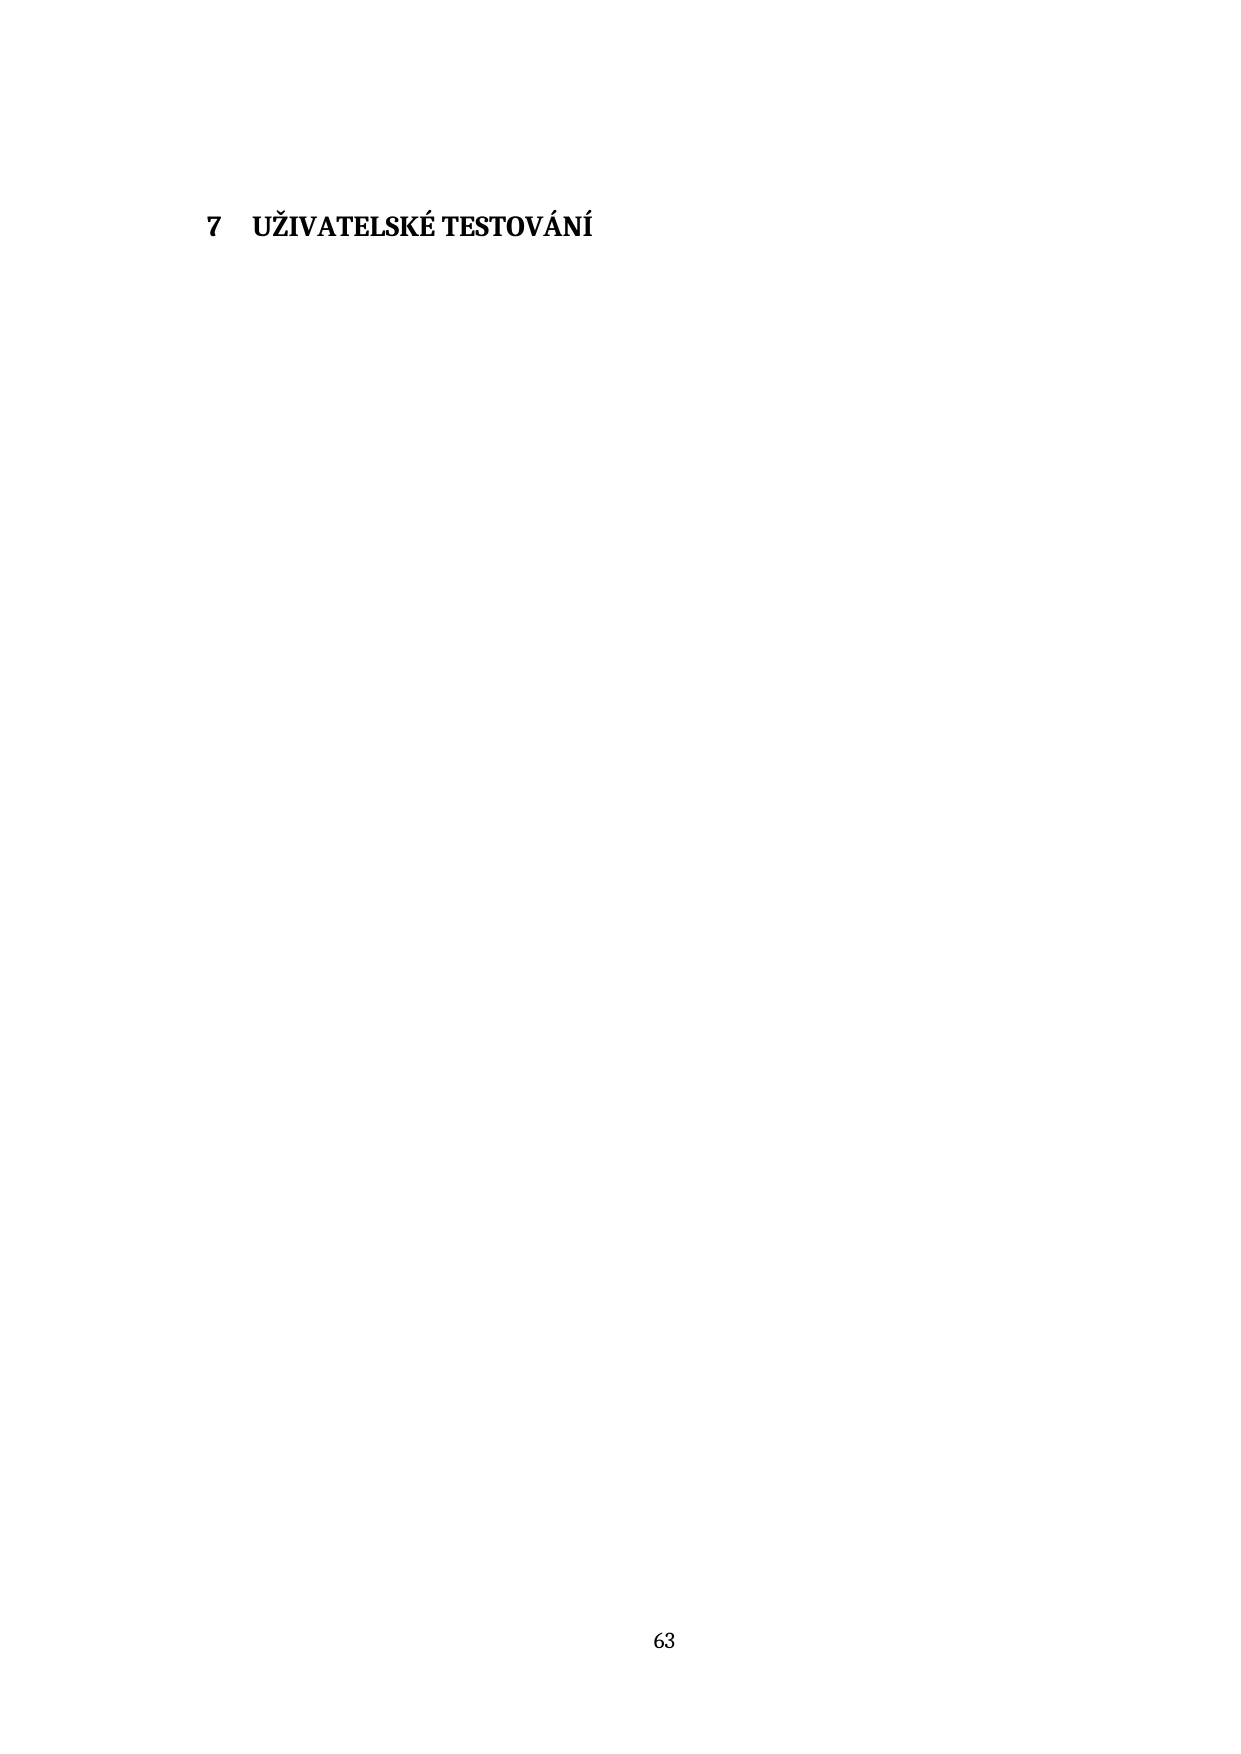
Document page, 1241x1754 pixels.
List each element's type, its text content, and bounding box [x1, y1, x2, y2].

subtitle UŽIVATELSKÉ TESTOVÁNÍ [207, 211, 1122, 244]
